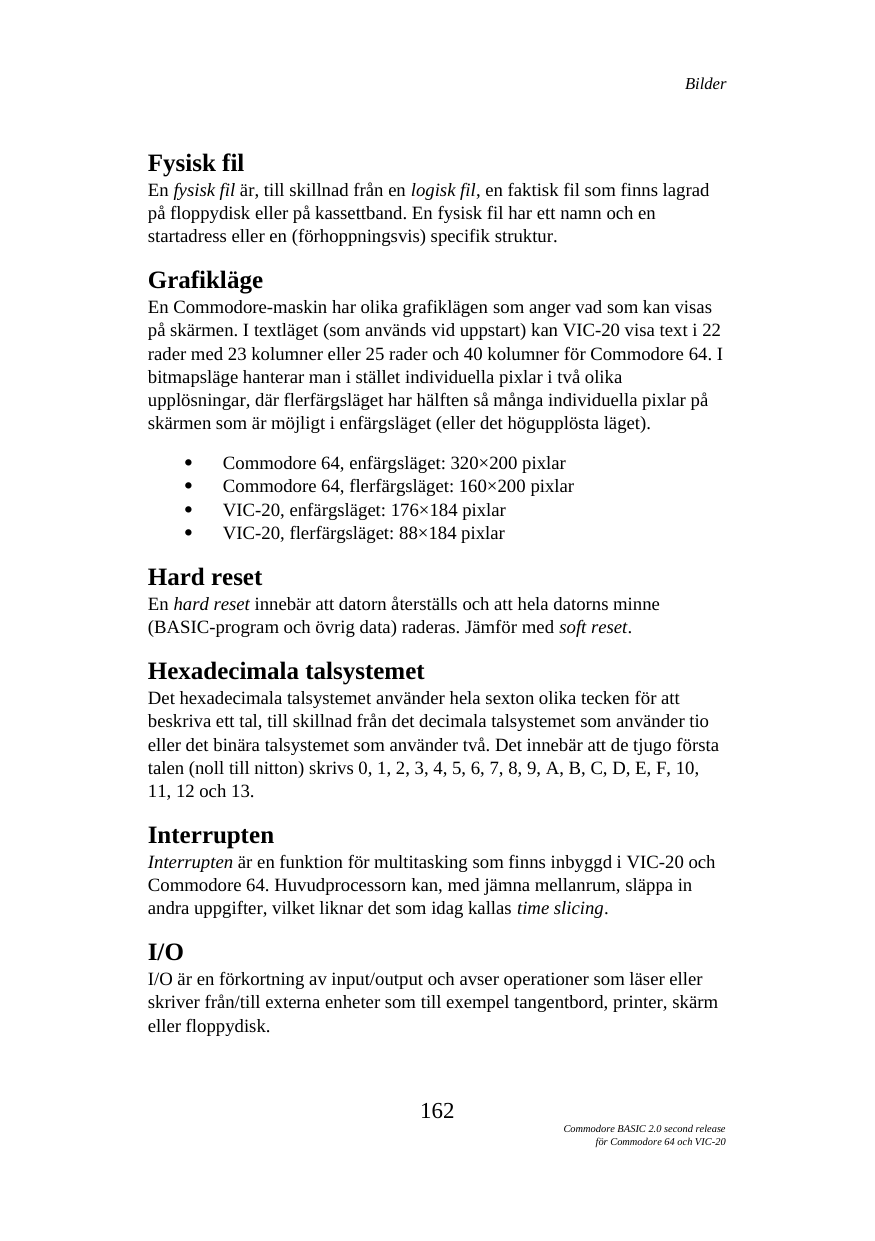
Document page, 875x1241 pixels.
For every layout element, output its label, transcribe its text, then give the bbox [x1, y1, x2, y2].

text I/O är en förkortning av input/output och avser operationer som läser eller skriver från/till externa enheter som till exempel tangentbord, printer, skärm eller floppydisk. [148, 968, 726, 1036]
text En hard reset innebär att datorn återställs och att hela datorns minne (BASIC-program och övrig data) raderas. Jämför med soft reset. [148, 593, 726, 638]
subtitle Hexadecimala talsystemet [148, 656, 726, 685]
subtitle Grafikläge [148, 265, 726, 294]
text En fysisk fil är, till skillnad från en logisk fil, en faktisk fil som finns lagrad på floppydisk eller på kassettband. En fysisk fil har ett namn och en startadress eller en (förhoppningsvis) specifik struktur. [148, 179, 726, 247]
subtitle Hard reset [148, 562, 726, 591]
list VIC-20, flerfärgsläget: 88×184 pixlar [185, 522, 726, 543]
subtitle Interrupten [148, 820, 726, 848]
text Det hexadecimala talsystemet använder hela sexton olika tecken för att beskriva ett tal, till skillnad från det decimala talsystemet som använder tio eller det binära talsystemet som använder två. Det innebär att de tjugo första talen (noll till nitton) skrivs 0, 1, 2, 3, 4, 5, 6, 7, 8, 9, A, B, C, D, E, F, 10, 11, 12 och 13. [148, 687, 726, 801]
subtitle I/O [148, 937, 726, 966]
list Commodore 64, flerfärgsläget: 160×200 pixlar [185, 475, 726, 497]
list Commodore 64, enfärgsläget: 320×200 pixlar [185, 452, 726, 474]
subtitle Fysisk fil [148, 148, 726, 176]
list VIC-20, enfärgsläget: 176×184 pixlar [185, 499, 726, 520]
text Interrupten är en funktion för multitasking som finns inbyggd i VIC-20 och Commodore 64. Huvudprocessorn kan, med jämna mellanrum, släppa in andra uppgifter, vilket liknar det som idag kallas time slicing. [148, 851, 726, 919]
text En Commodore-maskin har olika grafiklägen som anger vad som kan visas på skärmen. I textläget (som används vid uppstart) kan VIC-20 visa text i 22 rader med 23 kolumner eller 25 rader och 40 kolumner för Commodore 64. I bitmapsläge hanterar man i stället individuella pixlar i två olika upplösningar, där flerfärgsläget har hälften så många individuella pixlar på skärmen som är möjligt i enfärgsläget (eller det högupplösta läget). [148, 296, 726, 434]
